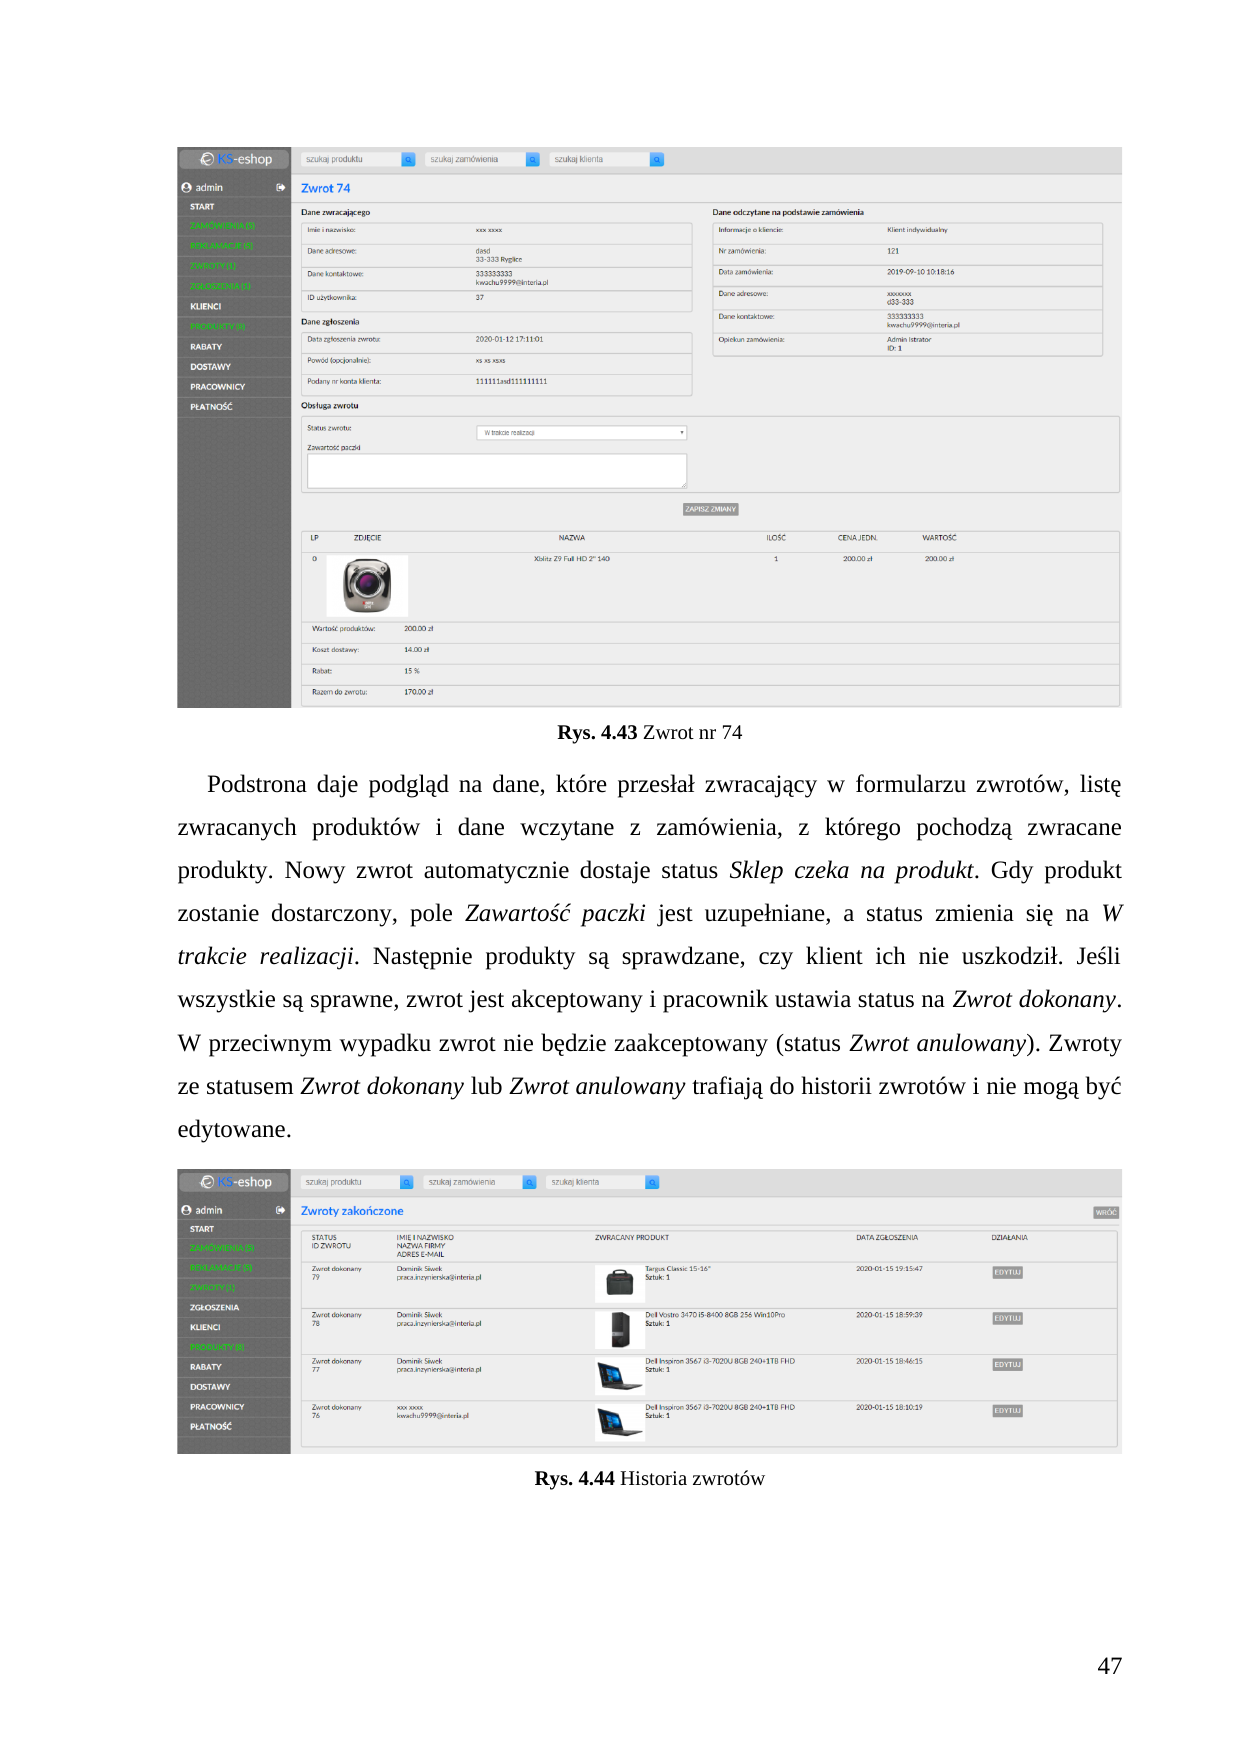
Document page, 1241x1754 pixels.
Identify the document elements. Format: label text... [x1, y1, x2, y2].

text Rys. 4.44 Historia zwrotów [177, 1466, 1122, 1490]
text Rys. 4.43 Zwrot nr 74 [177, 720, 1122, 744]
picture [177, 1169, 1123, 1454]
text Podstrona daje podgląd na dane, które przesłał zwracający w formularzu zwrotów, listę zwracanych produktów i dane wczytane z zamówienia, z którego pochodzą zwracane produkty. Nowy zwrot automatycznie dostaje status Sklep czeka na produkt. Gdy produkt zostanie dostarczony, pole Zawartość paczki jest uzupełniane, a status zmienia się na W trakcie realizacji. Następnie produkty są sprawdzane, czy klient ich nie uszkodził. Jeśli wszystkie są sprawne, zwrot jest akceptowany i pracownik ustawia status na Zwrot dokonany. W przeciwnym wypadku zwrot nie będzie zaakceptowany (status Zwrot anulowany). Zwroty ze statusem Zwrot dokonany lub Zwrot anulowany trafiają do historii zwrotów i nie mogą być edytowane. [177, 769, 1122, 1143]
picture [177, 147, 1123, 708]
